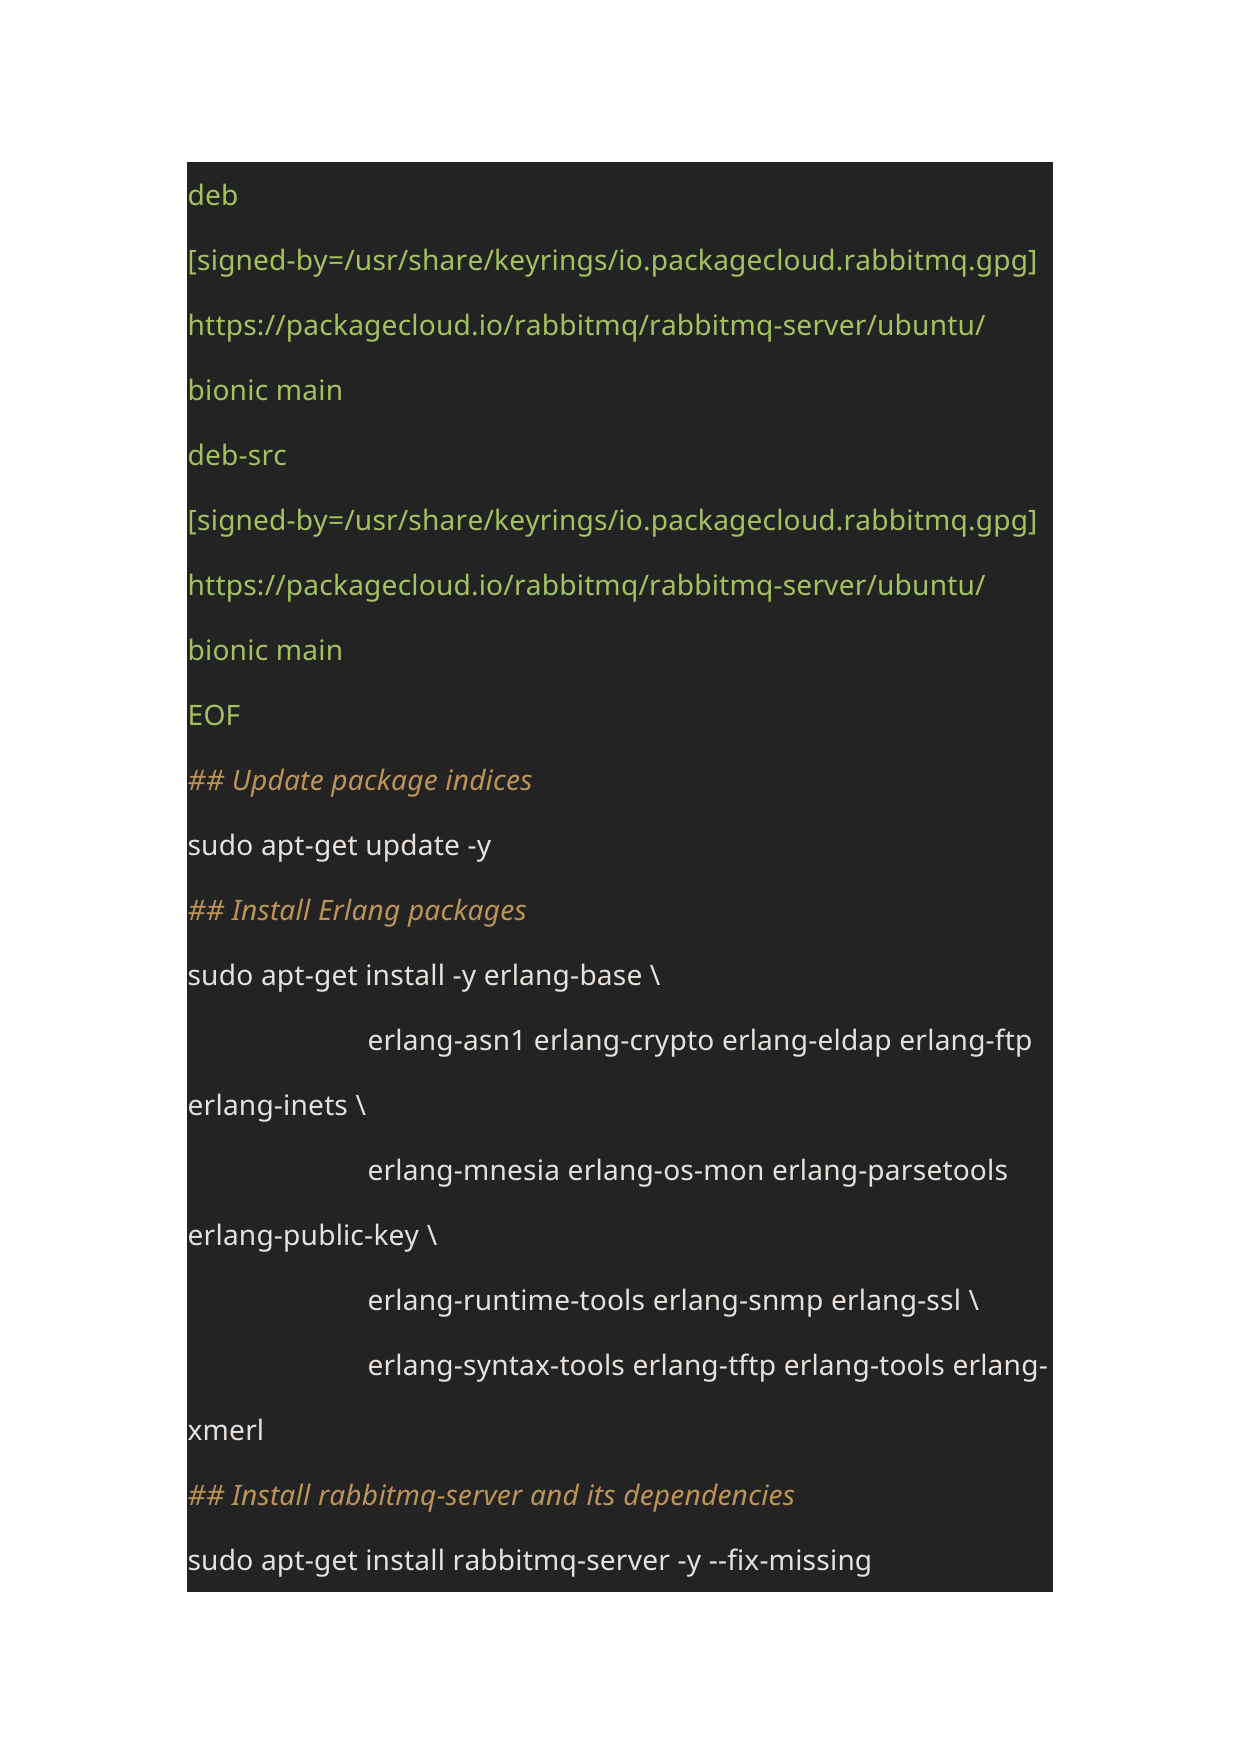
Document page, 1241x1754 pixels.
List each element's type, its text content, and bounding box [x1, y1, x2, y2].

text erlang-asn1 erlang-crypto erlang-eldap erlang-ftp erlang-inets \ [187, 1007, 1053, 1137]
text deb-src [signed-by=/usr/share/keyrings/io.packagecloud.rabbitmq.gpg] https://packagecloud.io/rabbitmq/rabbitmq-server/ubuntu/ bionic main [187, 422, 1053, 682]
text sudo apt-get install -y erlang-base \ [187, 942, 1053, 1007]
text ## Install rabbitmq-server and its dependencies [187, 1462, 1053, 1527]
text sudo apt-get install rabbitmq-server -y --fix-missing [187, 1527, 1053, 1592]
text ## Install Erlang packages [187, 877, 1053, 942]
text ## Update package indices [187, 747, 1053, 812]
text deb [signed-by=/usr/share/keyrings/io.packagecloud.rabbitmq.gpg] https://packagecloud.io/rabbitmq/rabbitmq-server/ubuntu/ bionic main [187, 162, 1053, 422]
text sudo apt-get update -y [187, 812, 1053, 877]
text erlang-runtime-tools erlang-snmp erlang-ssl \ [187, 1267, 1053, 1332]
text erlang-syntax-tools erlang-tftp erlang-tools erlang-xmerl [187, 1332, 1053, 1462]
text EOF [187, 682, 1053, 747]
text erlang-mnesia erlang-os-mon erlang-parsetools erlang-public-key \ [187, 1137, 1053, 1267]
